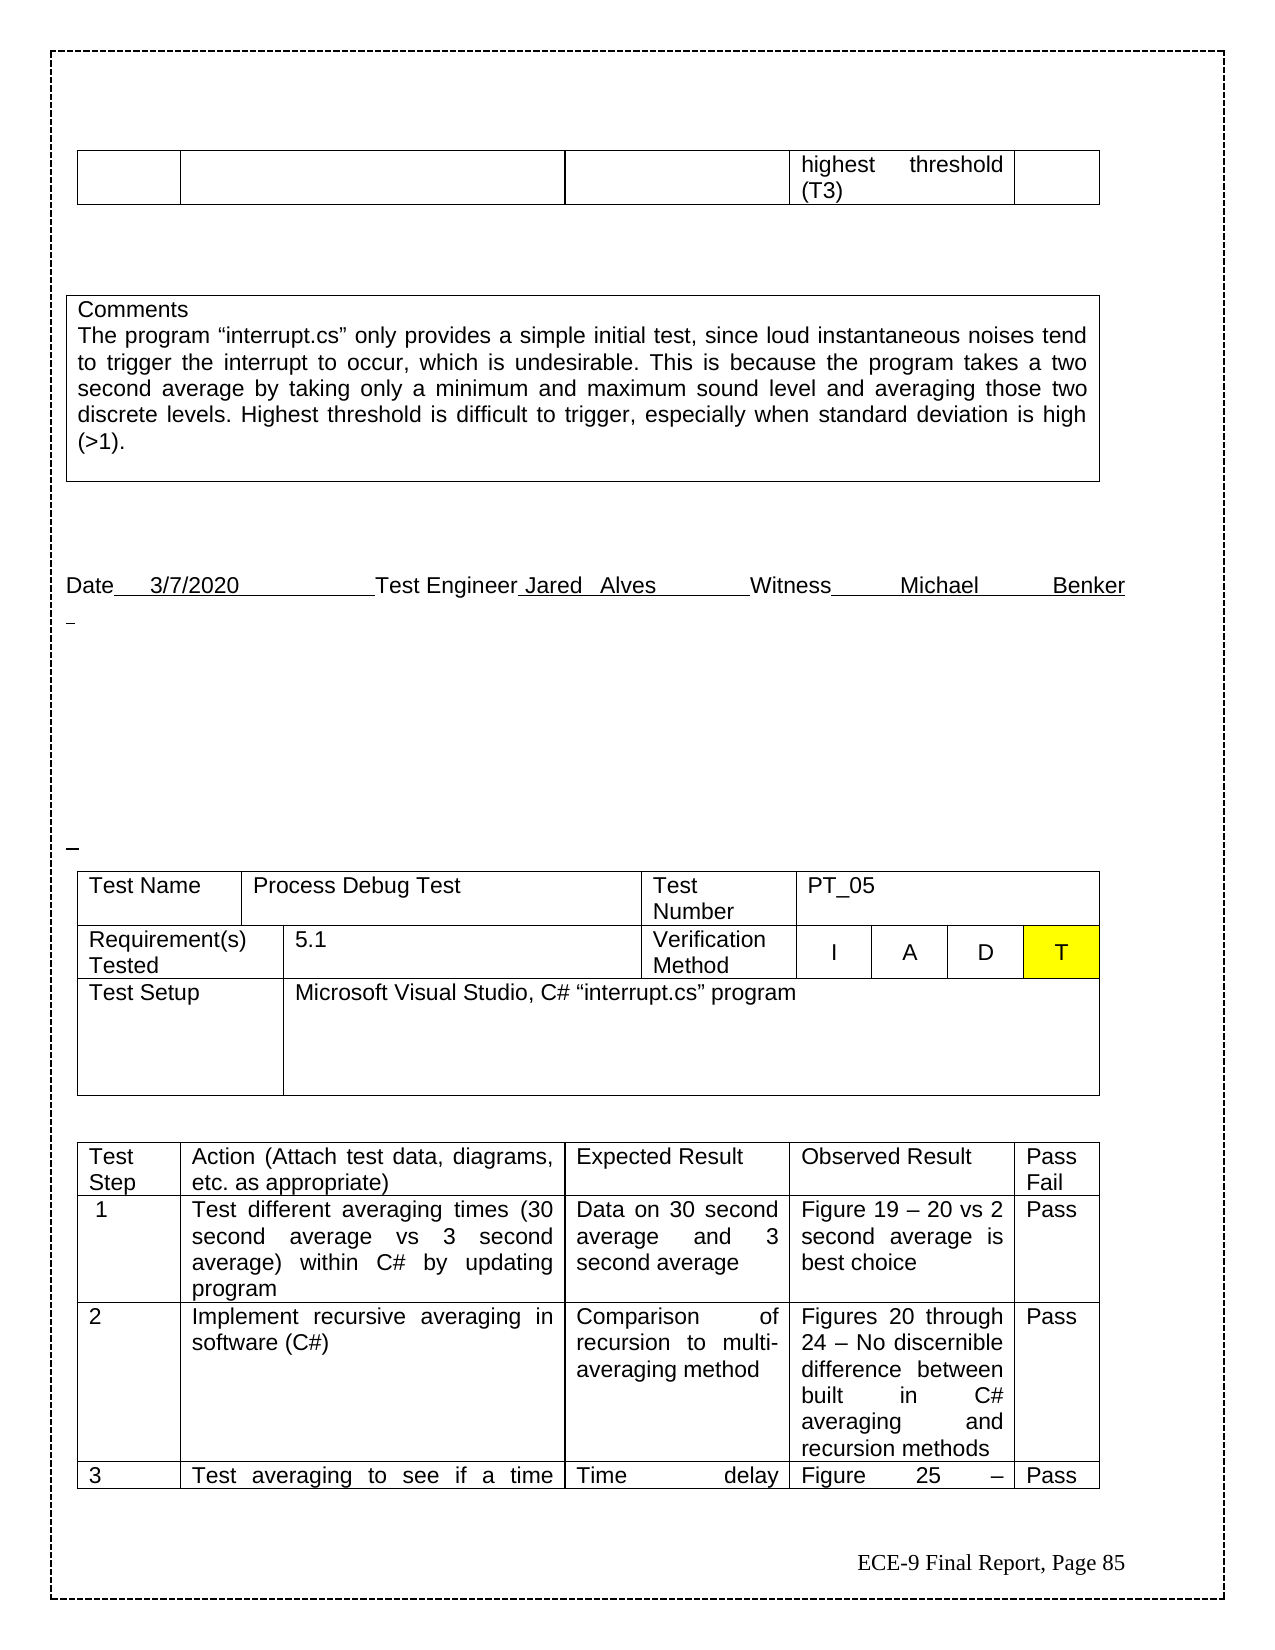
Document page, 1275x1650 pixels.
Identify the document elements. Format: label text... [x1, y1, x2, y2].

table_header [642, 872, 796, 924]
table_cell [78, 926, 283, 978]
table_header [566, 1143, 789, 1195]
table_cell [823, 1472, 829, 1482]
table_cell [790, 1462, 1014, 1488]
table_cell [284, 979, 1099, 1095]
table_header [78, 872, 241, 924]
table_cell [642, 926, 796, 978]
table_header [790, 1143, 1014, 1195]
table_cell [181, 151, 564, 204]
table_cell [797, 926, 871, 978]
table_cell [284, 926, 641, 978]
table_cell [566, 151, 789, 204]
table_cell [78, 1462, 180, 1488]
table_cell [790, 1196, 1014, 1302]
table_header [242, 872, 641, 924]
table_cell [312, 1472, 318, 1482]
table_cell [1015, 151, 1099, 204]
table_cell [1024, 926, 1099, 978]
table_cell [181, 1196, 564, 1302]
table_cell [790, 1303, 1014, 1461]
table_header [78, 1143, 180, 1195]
text Date 3/7/2020 Test Engineer Jared Alves Witness Michael Benker [66, 572, 1125, 627]
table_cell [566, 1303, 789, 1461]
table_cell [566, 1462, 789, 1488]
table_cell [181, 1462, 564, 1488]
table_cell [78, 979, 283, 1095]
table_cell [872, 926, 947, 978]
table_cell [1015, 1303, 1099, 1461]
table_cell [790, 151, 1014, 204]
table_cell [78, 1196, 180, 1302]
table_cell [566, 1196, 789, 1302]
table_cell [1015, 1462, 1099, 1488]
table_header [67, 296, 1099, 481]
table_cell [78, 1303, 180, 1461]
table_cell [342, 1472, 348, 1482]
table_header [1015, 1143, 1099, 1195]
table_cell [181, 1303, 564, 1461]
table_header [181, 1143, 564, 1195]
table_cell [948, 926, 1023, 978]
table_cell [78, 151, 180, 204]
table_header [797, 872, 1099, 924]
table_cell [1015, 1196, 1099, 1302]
